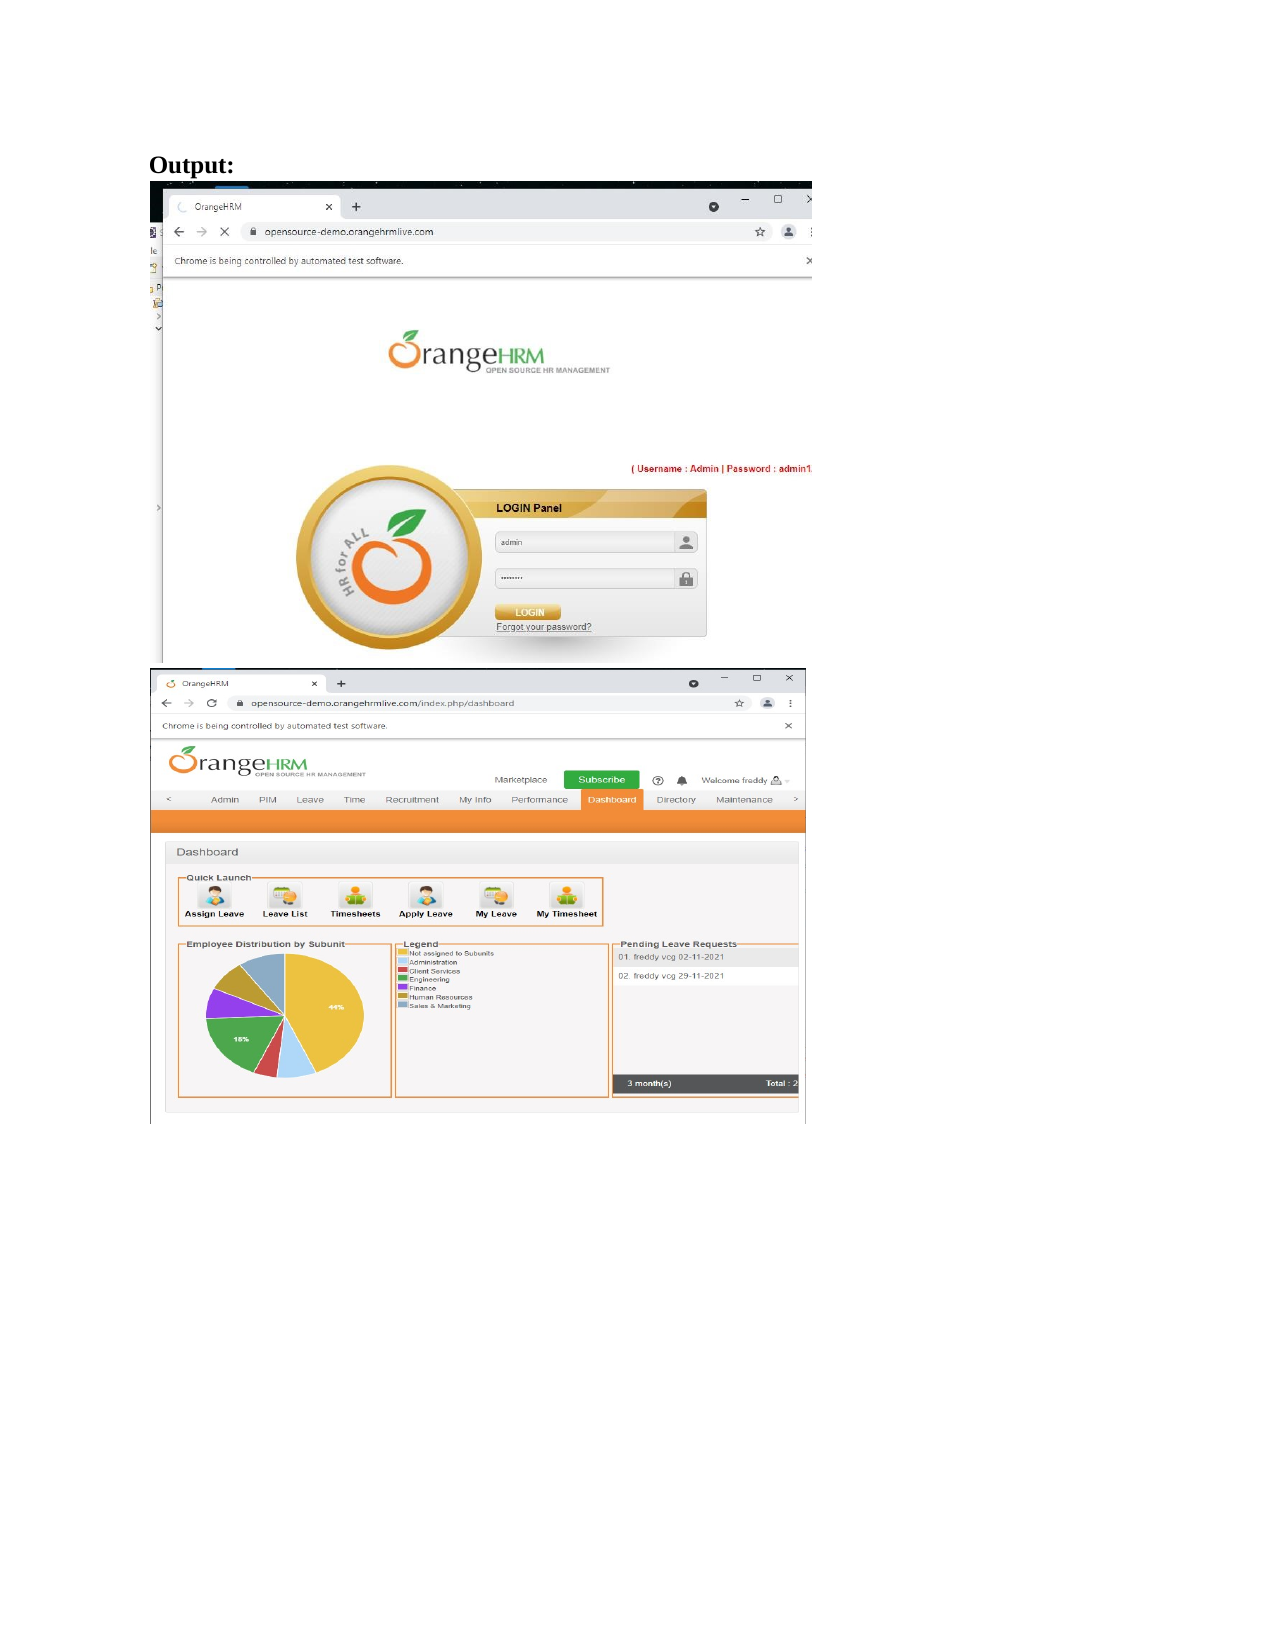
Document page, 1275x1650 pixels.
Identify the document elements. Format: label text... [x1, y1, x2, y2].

text Output: [148, 150, 843, 179]
picture [150, 668, 806, 1124]
picture [150, 181, 812, 663]
